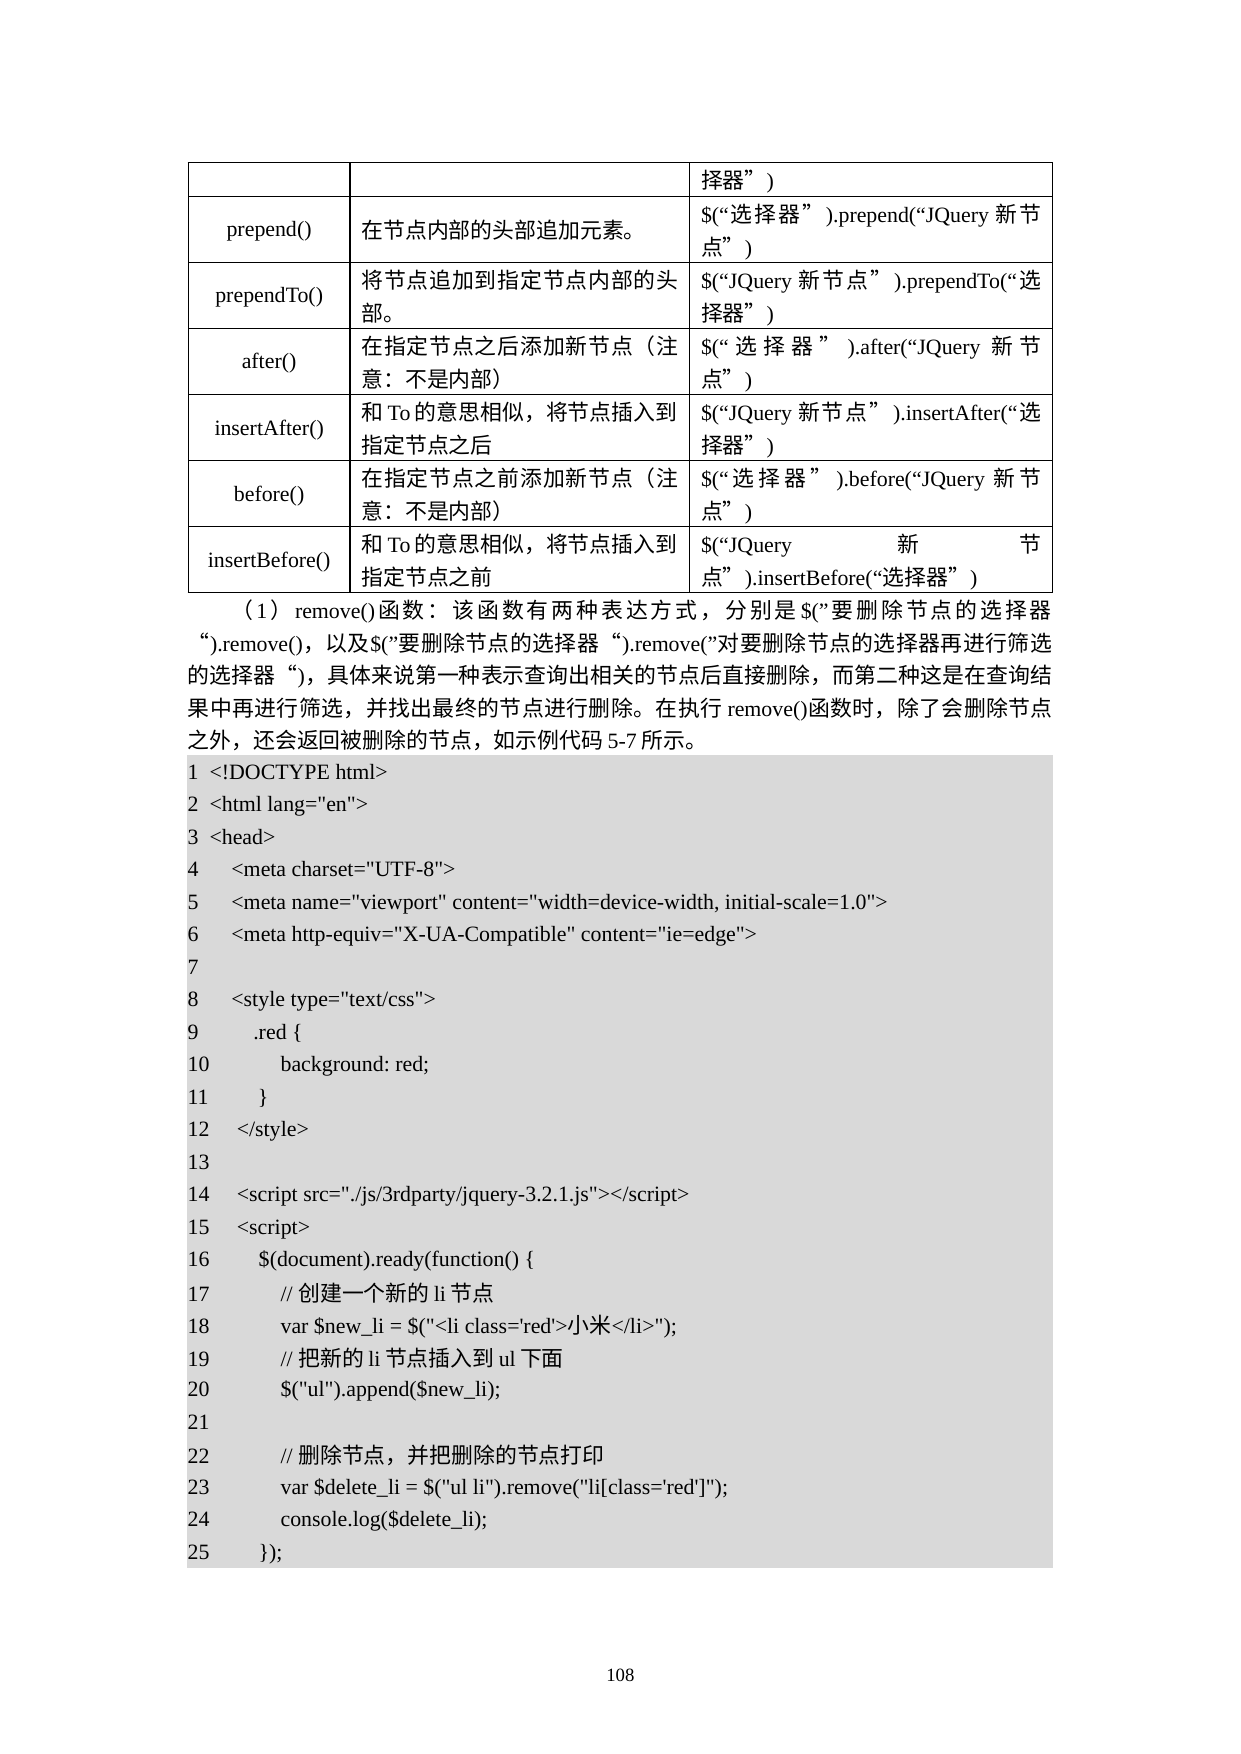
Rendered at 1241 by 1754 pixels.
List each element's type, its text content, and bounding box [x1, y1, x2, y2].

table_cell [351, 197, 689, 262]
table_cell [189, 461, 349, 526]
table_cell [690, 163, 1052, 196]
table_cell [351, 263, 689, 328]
text 2 <html lang="en"> [187, 788, 1053, 820]
text 25 }); [187, 1535, 1053, 1568]
text 1 <!DOCTYPE html> [187, 755, 1053, 788]
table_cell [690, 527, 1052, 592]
text 20 $("ul").append($new_li); [187, 1373, 1053, 1405]
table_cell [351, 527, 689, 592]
text 7 [187, 950, 1053, 983]
text 3 <head> [187, 820, 1053, 853]
text 18 var $new_li = $("<li class='red'>小米</li>"); [187, 1308, 1053, 1340]
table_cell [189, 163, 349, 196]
text 15 <script> [187, 1210, 1053, 1243]
text 10 background: red; [187, 1048, 1053, 1080]
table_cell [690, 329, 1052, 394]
text 9 .red { [187, 1015, 1053, 1048]
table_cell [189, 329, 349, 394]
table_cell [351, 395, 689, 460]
text 24 console.log($delete_li); [187, 1503, 1053, 1535]
text 14 <script src="./js/3rdparty/jquery-3.2.1.js"></script> [187, 1178, 1053, 1210]
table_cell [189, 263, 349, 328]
text 4 <meta charset="UTF-8"> [187, 853, 1053, 885]
text 5 <meta name="viewport" content="width=device-width, initial-scale=1.0"> [187, 885, 1053, 918]
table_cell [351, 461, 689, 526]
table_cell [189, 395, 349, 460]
text （1）remove()函数：该函数有两种表达方式，分别是$(”要删除节点的选择器“).remove()，以及$(”要删除节点的选择器“).remove(”对要删除节点的选择器再进行筛选的选择器“)，具体来说第一种表示查询出相关的节点后直接删除，而第二种这是在查询结果中再进行筛选，并找出最终的节点进行删除。在执行remove()函数时，除了会删除节点之外，还会返回被删除的节点，如示例代码5-7所示。 [187, 593, 1053, 755]
text 22 // 删除节点，并把删除的节点打印 [187, 1438, 1053, 1470]
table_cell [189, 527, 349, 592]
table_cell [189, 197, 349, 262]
text 17 // 创建一个新的li节点 [187, 1275, 1053, 1308]
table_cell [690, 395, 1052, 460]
text 23 var $delete_li = $("ul li").remove("li[class='red']"); [187, 1470, 1053, 1503]
text 16 $(document).ready(function() { [187, 1243, 1053, 1275]
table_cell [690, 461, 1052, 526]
text 13 [187, 1145, 1053, 1178]
text 6 <meta http-equiv="X-UA-Compatible" content="ie=edge"> [187, 918, 1053, 950]
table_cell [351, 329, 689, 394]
text 19 // 把新的li节点插入到ul下面 [187, 1340, 1053, 1373]
text 11 } [187, 1080, 1053, 1113]
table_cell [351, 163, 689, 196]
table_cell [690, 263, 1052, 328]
text 8 <style type="text/css"> [187, 983, 1053, 1015]
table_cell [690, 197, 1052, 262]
text 21 [187, 1405, 1053, 1438]
text 12 </style> [187, 1113, 1053, 1145]
